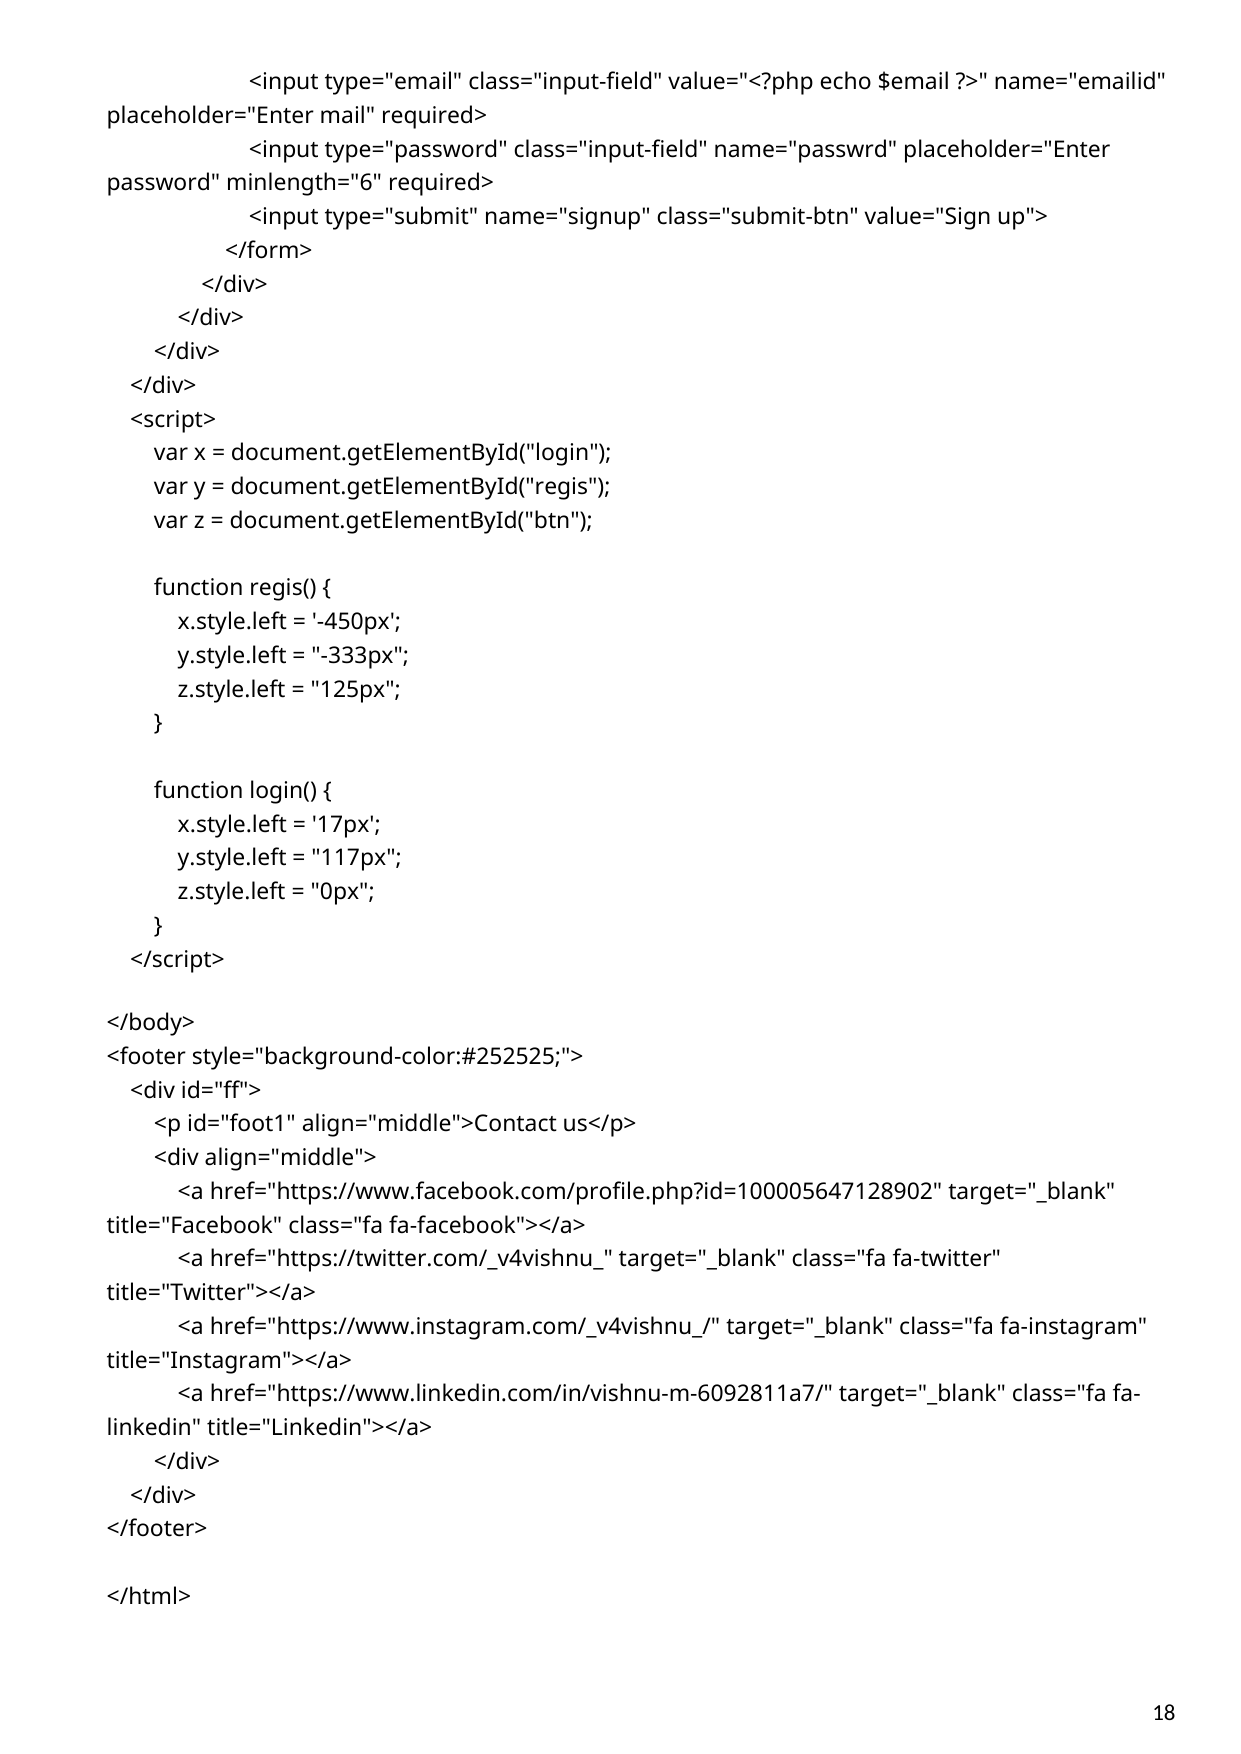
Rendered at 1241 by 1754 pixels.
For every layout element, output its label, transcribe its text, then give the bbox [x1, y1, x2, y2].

text <footer style="background-color:#252525;"> [106, 1040, 1175, 1071]
text y.style.left = "-333px"; [106, 639, 1175, 670]
text </div> [106, 301, 1175, 332]
text </script> [106, 942, 1175, 1004]
text var y = document.getElementById("regis"); [106, 470, 1175, 501]
text <a href="https://www.linkedin.com/in/vishnu-m-6092811a7/" target="_blank" class="fa fa-linkedin" title="Linkedin"></a> [106, 1377, 1175, 1442]
text </div> [106, 1479, 1175, 1510]
text <a href="https://www.instagram.com/_v4vishnu_/" target="_blank" class="fa fa-instagram" title="Instagram"></a> [106, 1310, 1175, 1375]
text <div id="ff"> [106, 1074, 1175, 1105]
text <div align="middle"> [106, 1141, 1175, 1172]
text function login() { [106, 774, 1175, 805]
text x.style.left = '17px'; [106, 807, 1175, 839]
text </form> [106, 234, 1175, 265]
text var x = document.getElementById("login"); [106, 436, 1175, 467]
text <a href="https://twitter.com/_v4vishnu_" target="_blank" class="fa fa-twitter" title="Twitter"></a> [106, 1242, 1175, 1307]
text <input type="email" class="input-field" value="<?php echo $email ?>" name="emailid" placeholder="Enter mail" required> [106, 65, 1175, 130]
text </body> [106, 1006, 1175, 1037]
text z.style.left = "0px"; [106, 875, 1175, 906]
text z.style.left = "125px"; [106, 672, 1175, 704]
text } [106, 909, 1175, 940]
text <input type="submit" name="signup" class="submit-btn" value="Sign up"> [106, 200, 1175, 231]
text </html> [106, 1580, 1175, 1611]
text <a href="https://www.facebook.com/profile.php?id=100005647128902" target="_blank" title="Facebook" class="fa fa-facebook"></a> [106, 1175, 1175, 1240]
text } [106, 706, 1175, 737]
text function regis() { [106, 571, 1175, 602]
text var z = document.getElementById("btn"); [106, 504, 1175, 535]
text </div> [106, 1445, 1175, 1476]
text </div> [106, 335, 1175, 366]
text <p id="foot1" align="middle">Contact us</p> [106, 1107, 1175, 1139]
text </footer> [106, 1512, 1175, 1544]
text x.style.left = '-450px'; [106, 605, 1175, 636]
text <input type="password" class="input-field" name="passwrd" placeholder="Enter password" minlength="6" required> [106, 132, 1175, 197]
text </div> [106, 369, 1175, 400]
text <script> [106, 402, 1175, 434]
text </div> [106, 267, 1175, 299]
text y.style.left = "117px"; [106, 841, 1175, 872]
